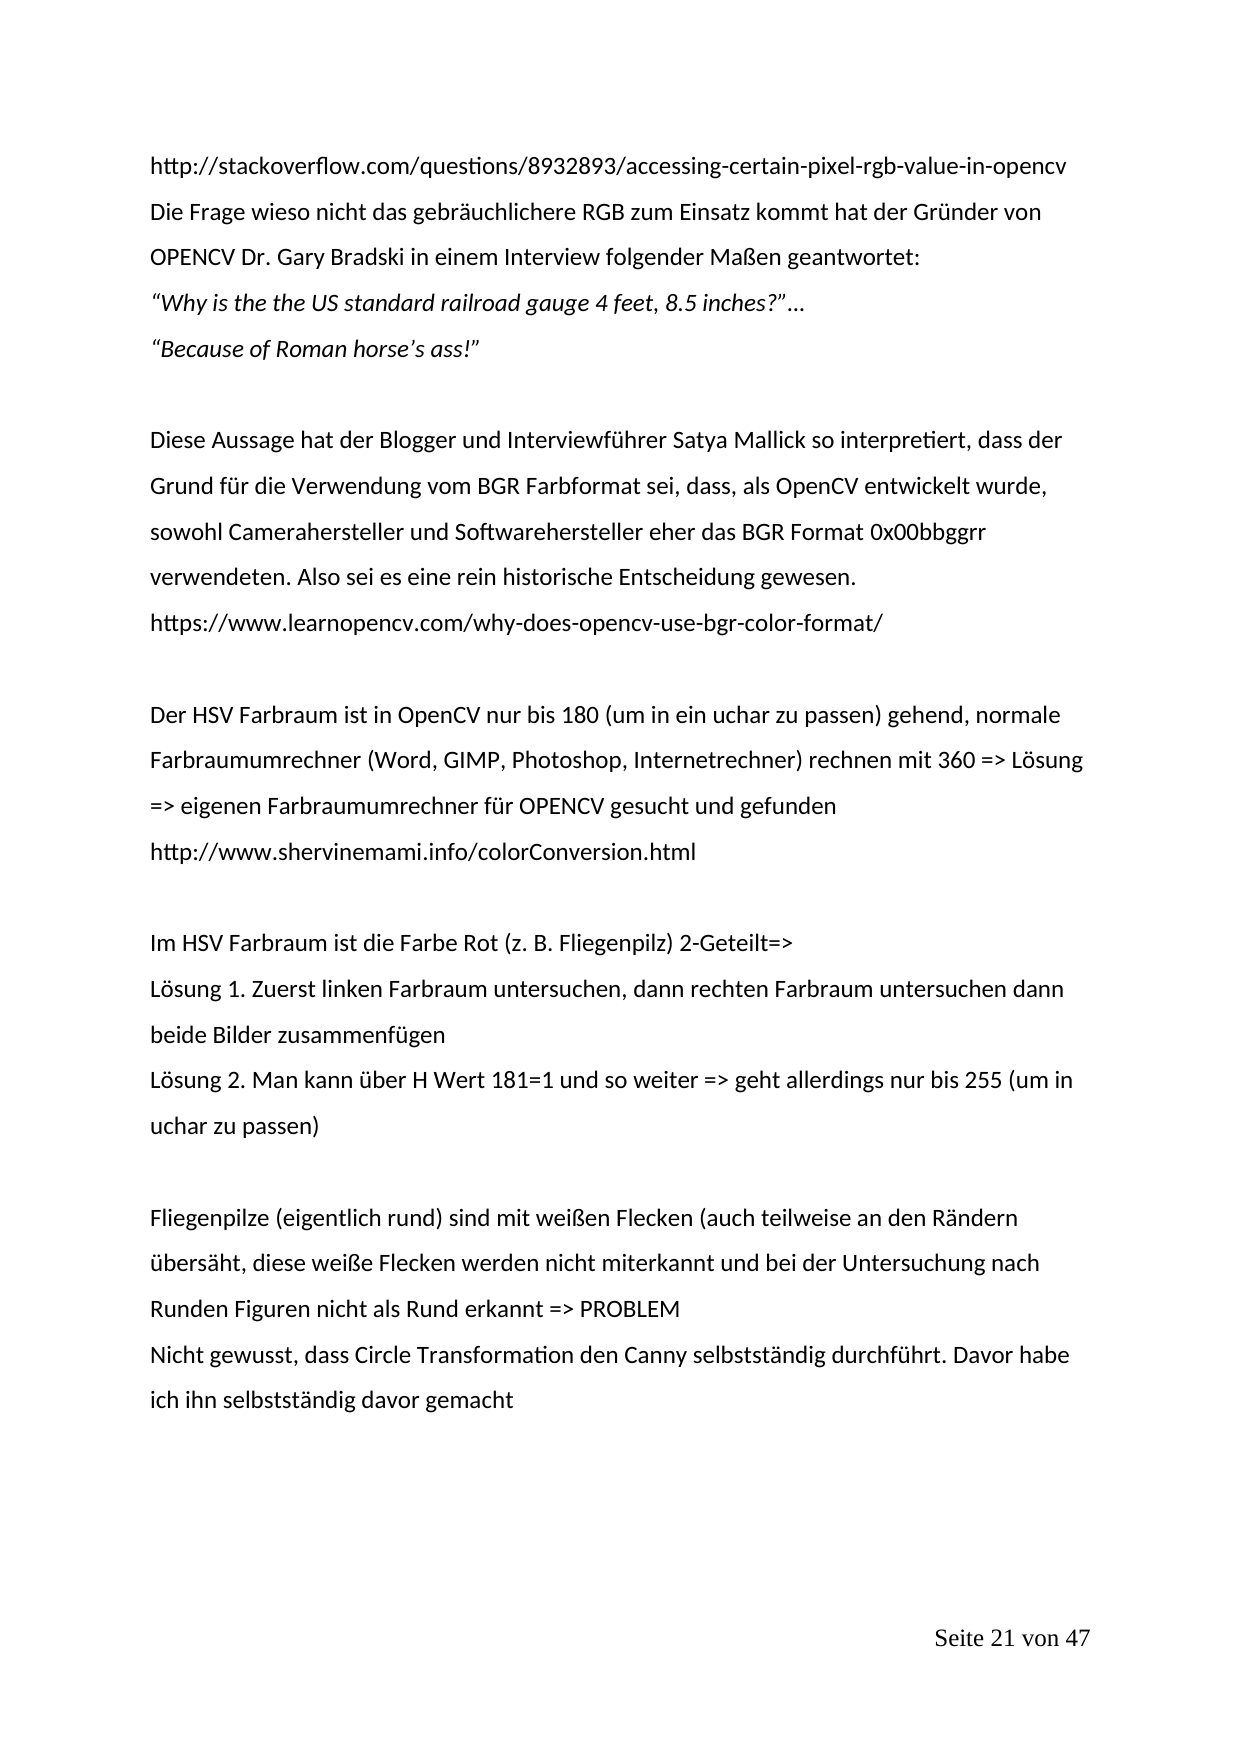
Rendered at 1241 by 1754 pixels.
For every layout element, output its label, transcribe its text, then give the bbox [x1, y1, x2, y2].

text http://www.shervinemami.info/colorConversion.html [150, 836, 1090, 866]
text “Because of Roman horse’s ass!” [150, 333, 1090, 363]
text Fliegenpilze (eigentlich rund) sind mit weißen Flecken (auch teilweise an den Rändern übersäht, diese weiße Flecken werden nicht miterkannt und bei der Untersuchung nach Runden Figuren nicht als Rund erkannt => PROBLEM [150, 1202, 1090, 1324]
text Diese Aussage hat der Blogger und Interviewführer Satya Mallick so interpretiert, dass der Grund für die Verwendung vom BGR Farbformat sei, dass, als OpenCV entwickelt wurde, sowohl Camerahersteller und Softwarehersteller eher das BGR Format 0x00bbggrr verwendeten. Also sei es eine rein historische Entscheidung gewesen. [150, 424, 1090, 592]
text Im HSV Farbraum ist die Farbe Rot (z. B. Fliegenpilz) 2-Geteilt=> [150, 927, 1090, 958]
text Nicht gewusst, dass Circle Transformation den Canny selbstständig durchführt. Davor habe ich ihn selbstständig davor gemacht [150, 1339, 1090, 1415]
text Lösung 2. Man kann über H Wert 181=1 und so weiter => geht allerdings nur bis 255 (um in uchar zu passen) [150, 1064, 1090, 1141]
text Der HSV Farbraum ist in OpenCV nur bis 180 (um in ein uchar zu passen) gehend, normale Farbraumumrechner (Word, GIMP, Photoshop, Internetrechner) rechnen mit 360 => Lösung => eigenen Farbraumumrechner für OPENCV gesucht und gefunden [150, 699, 1090, 821]
text “Why is the the US standard railroad gauge 4 feet, 8.5 inches?”… [150, 287, 1090, 318]
text http://stackoverflow.com/questions/8932893/accessing-certain-pixel-rgb-value-in-opencv Die Frage wieso nicht das gebräuchlichere RGB zum Einsatz kommt hat der Gründer von OPENCV Dr. Gary Bradski in einem Interview folgender Maßen geantwortet: [150, 150, 1090, 272]
text https://www.learnopencv.com/why-does-opencv-use-bgr-color-format/ [150, 607, 1090, 638]
text Lösung 1. Zuerst linken Farbraum untersuchen, dann rechten Farbraum untersuchen dann beide Bilder zusammenfügen [150, 973, 1090, 1049]
